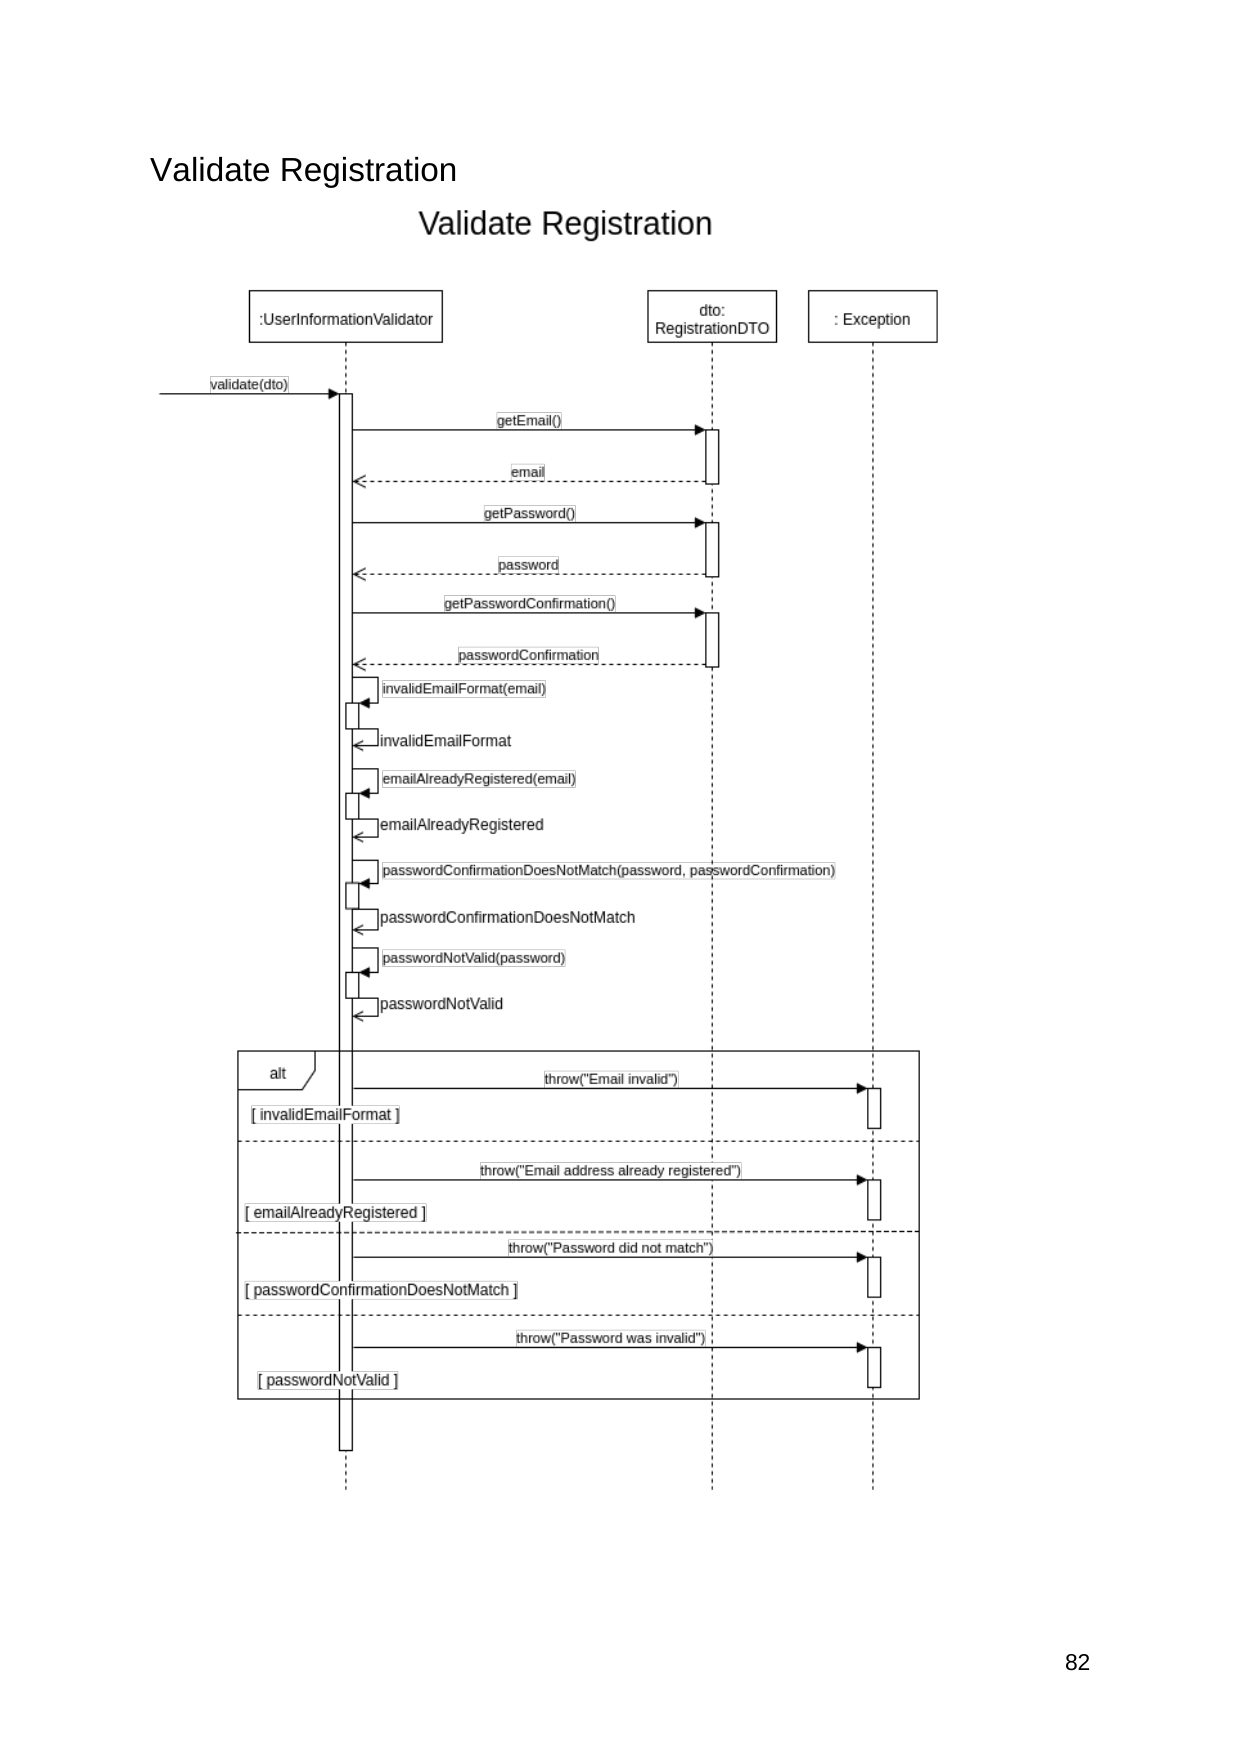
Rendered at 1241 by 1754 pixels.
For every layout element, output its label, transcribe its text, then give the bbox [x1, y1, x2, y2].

picture [150, 201, 938, 1490]
subtitle Validate Registration [150, 150, 1090, 188]
